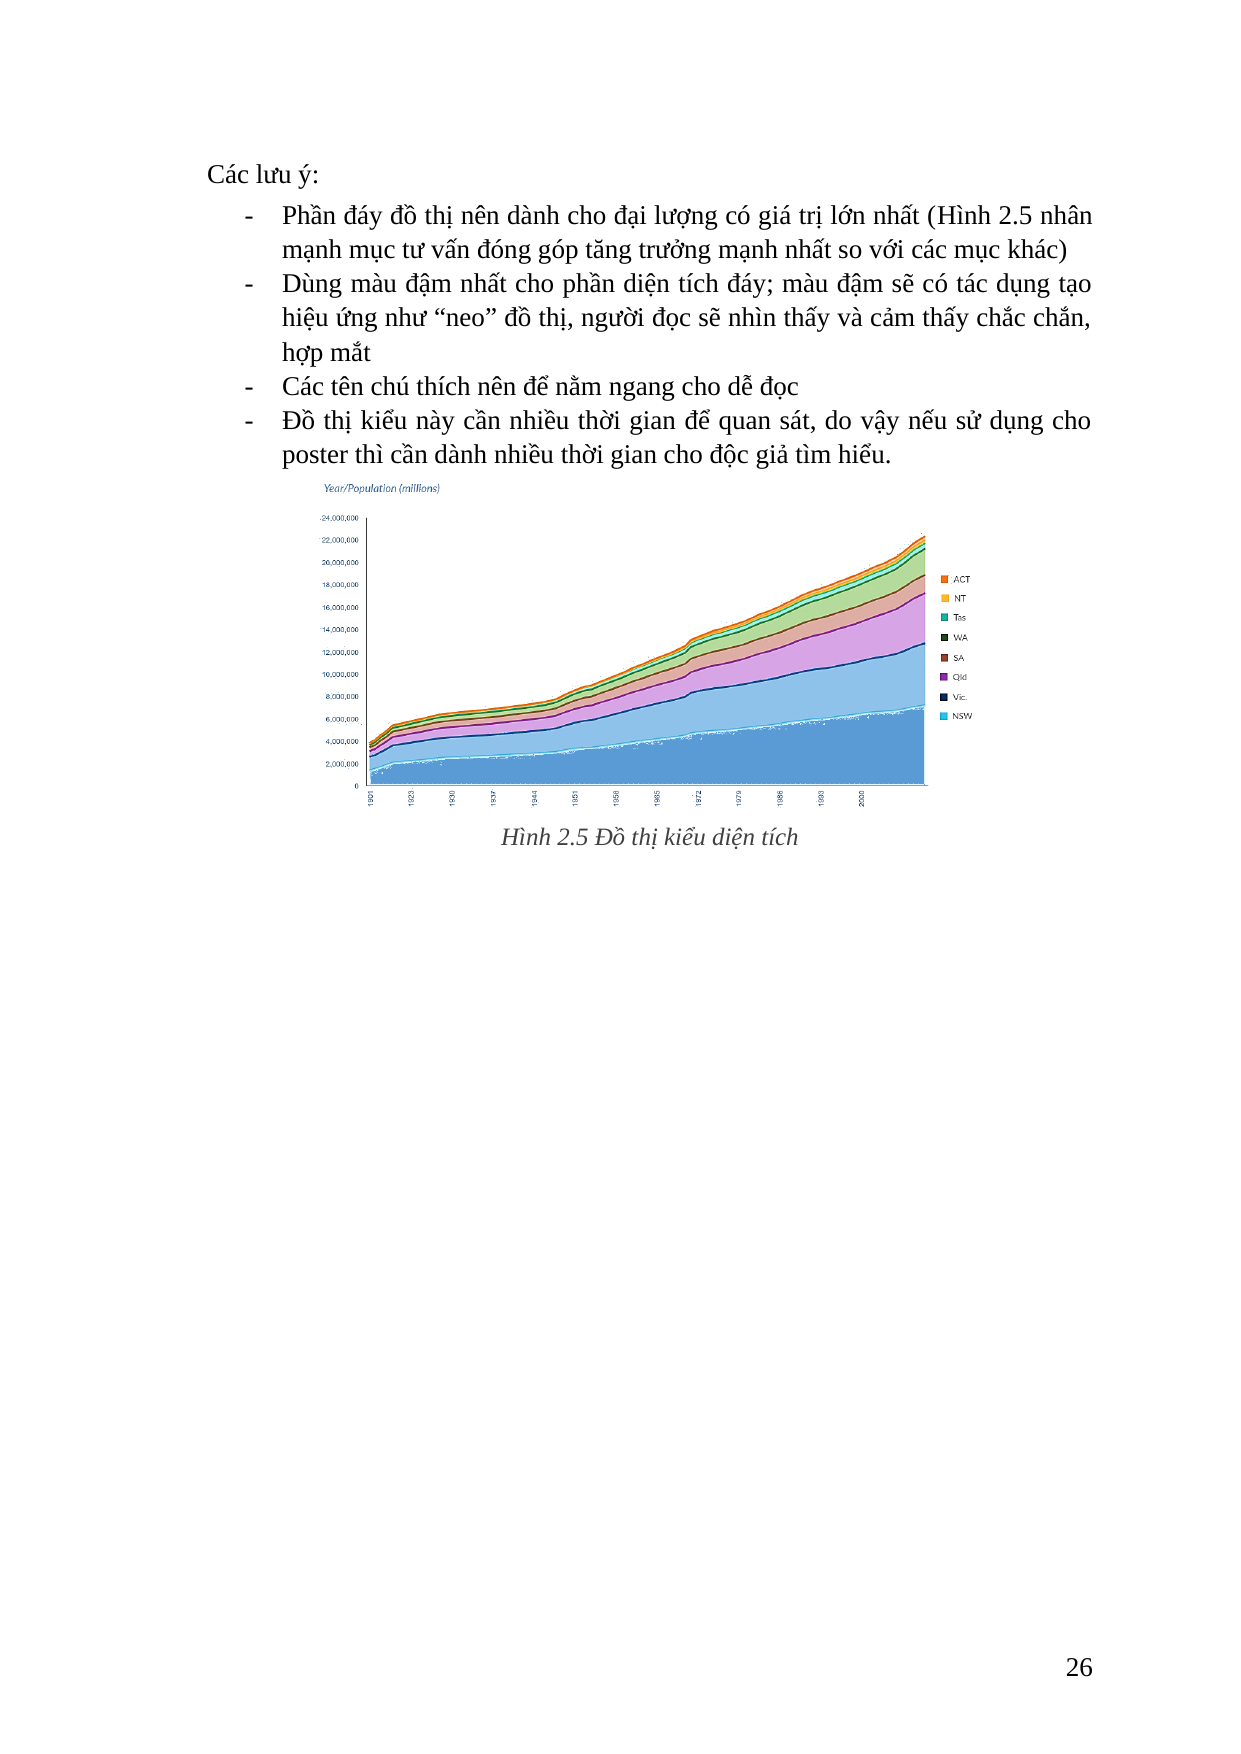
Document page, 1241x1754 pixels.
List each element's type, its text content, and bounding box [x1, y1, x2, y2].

list Các tên chú thích nên để nằm ngang cho dễ đọc [244, 370, 1092, 401]
list Phần đáy đồ thị nên dành cho đại lượng có giá trị lớn nhất (Hình 2.5 nhân mạnh mục tư vấn đóng góp tăng trưởng mạnh nhất so với các mục khác) [244, 199, 1092, 264]
picture [317, 478, 982, 813]
list Đồ thị kiểu này cần nhiều thời gian để quan sát, do vậy nếu sử dụng cho poster thì cần dành nhiều thời gian cho độc giả tìm hiểu. [244, 404, 1092, 469]
list Dùng màu đậm nhất cho phần diện tích đáy; màu đậm sẽ có tác dụng tạo hiệu ứng như “neo” đồ thị, người đọc sẽ nhìn thấy và cảm thấy chắc chắn, hợp mắt [244, 267, 1092, 367]
text Các lưu ý: [207, 158, 1092, 190]
